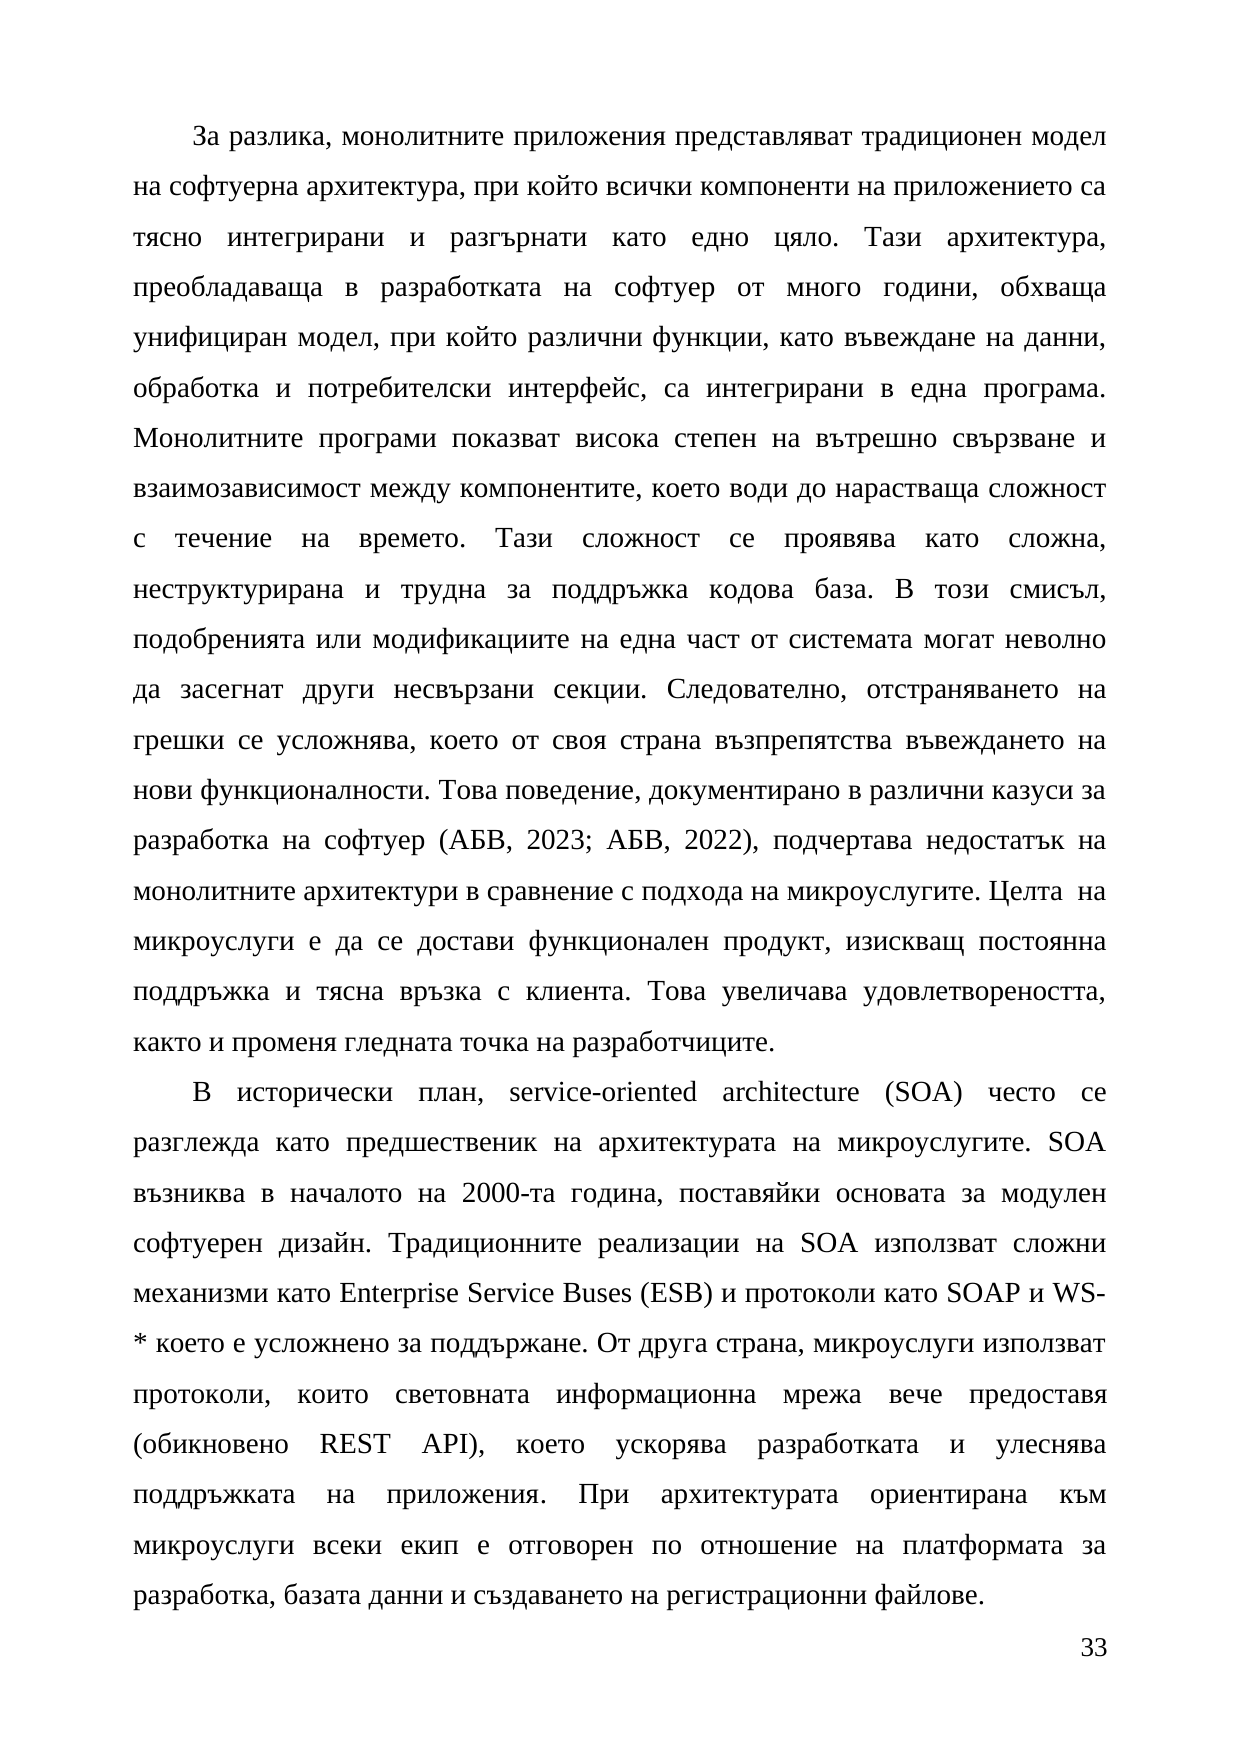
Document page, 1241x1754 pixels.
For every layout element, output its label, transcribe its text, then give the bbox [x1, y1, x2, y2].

text За разлика, монолитните приложения представляват традиционен модел на софтуерна архитектура, при който всички компоненти на приложението са тясно интегрирани и разгърнати като едно цяло. Тази архитектура, преобладаваща в разработката на софтуер от много години, обхваща унифициран модел, при който различни функции, като въвеждане на данни, обработка и потребителски интерфейс, са интегрирани в една програма. Монолитните програми показват висока степен на вътрешно свързване и взаимозависимост между компонентите, което води до нарастваща сложност с течение на времето. Тази сложност се проявява като сложна, неструктурирана и трудна за поддръжка кодова база. В този смисъл, подобренията или модификациите на една част от системата могат неволно да засегнат други несвързани секции. Следователно, отстраняването на грешки се усложнява, което от своя страна възпрепятства въвеждането на нови функционалности. Това поведение, документирано в различни казуси за разработка на софтуер (АБВ, 2023; АБВ, 2022), подчертава недостатък на монолитните архитектури в сравнение с подхода на микроуслугите. Целта на микроуслуги е да се достави функционален продукт, изискващ постоянна поддръжка и тясна връзка с клиента. Това увеличава удовлетвореността, както и променя гледната точка на разработчиците. [133, 118, 1107, 1057]
text В исторически план, service-oriented architecture (SOA) често се разглежда като предшественик на архитектурата на микроуслугите. SOA възниква в началото на 2000-та година, поставяйки основата за модулен софтуерен дизайн. Традиционните реализации на SOA използват сложни механизми като Enterprise Service Buses (ESB) и протоколи като SOAP и WS-* което е усложнено за поддържане. От друга страна, микроуслуги използват протоколи, които световната информационна мрежа вече предоставя (обикновено REST API), което ускорява разработката и улеснява поддръжката на приложения. При архитектурата ориентирана към микроуслуги всеки екип е отговорен по отношение на платформата за разработка, базата данни и създаването на регистрационни файлове. [133, 1074, 1107, 1611]
